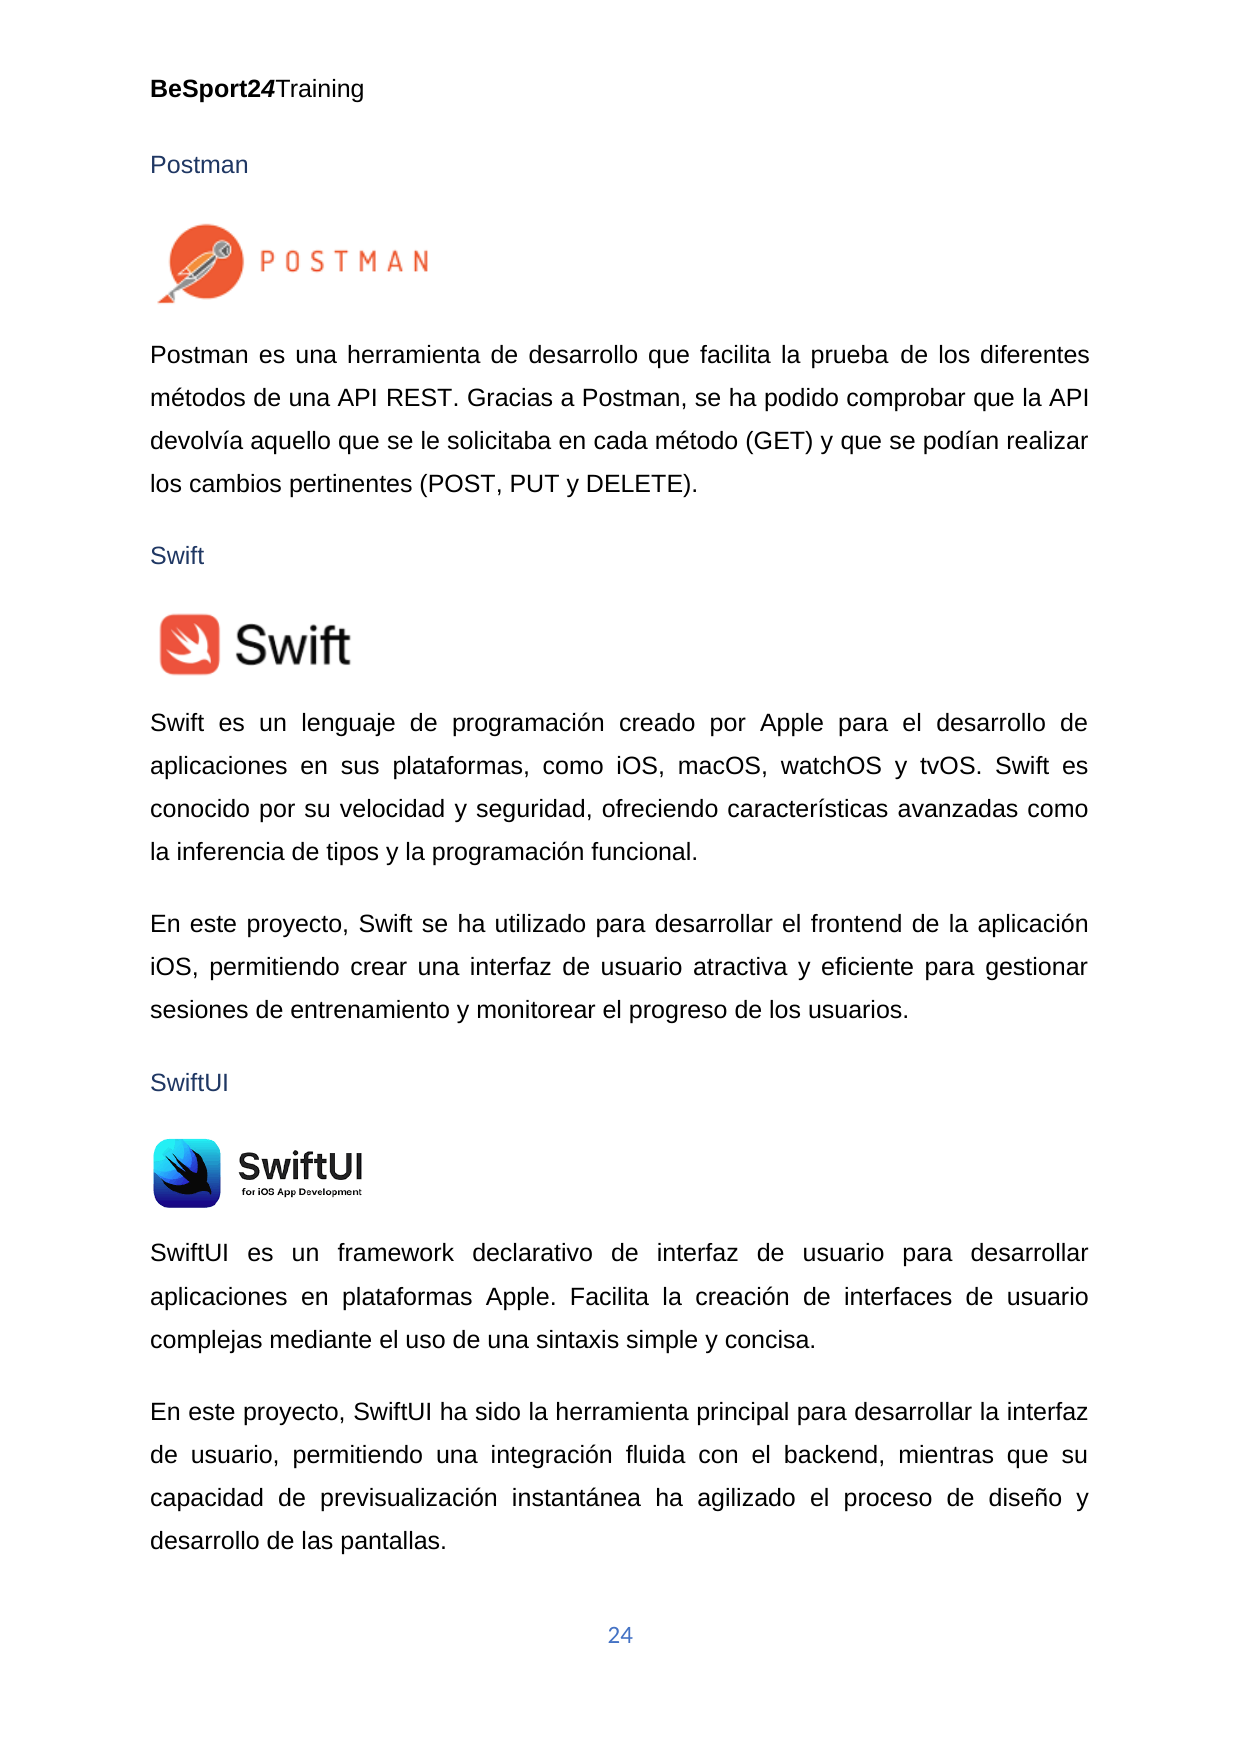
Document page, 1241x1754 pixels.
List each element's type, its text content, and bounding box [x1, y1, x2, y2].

subtitle Postman [150, 150, 1090, 179]
text SwiftUI es un framework declarativo de interfaz de usuario para desarrollar aplicaciones en plataformas Apple. Facilita la creación de interfaces de usuario complejas mediante el uso de una sintaxis simple y concisa. [150, 1238, 1090, 1353]
text En este proyecto, SwiftUI ha sido la herramienta principal para desarrollar la interfaz de usuario, permitiendo una integración fluida con el backend, mientras que su capacidad de previsualización instantánea ha agilizado el proceso de diseño y desarrollo de las pantallas. [150, 1397, 1090, 1555]
subtitle Swift [150, 541, 1090, 570]
text Swift es un lenguaje de programación creado por Apple para el desarrollo de aplicaciones en sus plataformas, como iOS, macOS, watchOS y tvOS. Swift es conocido por su velocidad y seguridad, ofreciendo características avanzadas como la inferencia de tipos y la programación funcional. [150, 708, 1090, 866]
picture [150, 1136, 373, 1210]
subtitle SwiftUI [150, 1068, 1090, 1097]
picture [150, 218, 437, 311]
text En este proyecto, Swift se ha utilizado para desarrollar el frontend de la aplicación iOS, permitiendo crear una interfaz de usuario atractiva y eficiente para gestionar sesiones de entrenamiento y monitorear el progreso de los usuarios. [150, 909, 1090, 1024]
text Postman es una herramienta de desarrollo que facilita la prueba de los diferentes métodos de una API REST. Gracias a Postman, se ha podido comprobar que la API devolvía aquello que se le solicitaba en cada método (GET) y que se podían realizar los cambios pertinentes (POST, PUT y DELETE). [150, 340, 1090, 498]
picture [150, 609, 364, 679]
